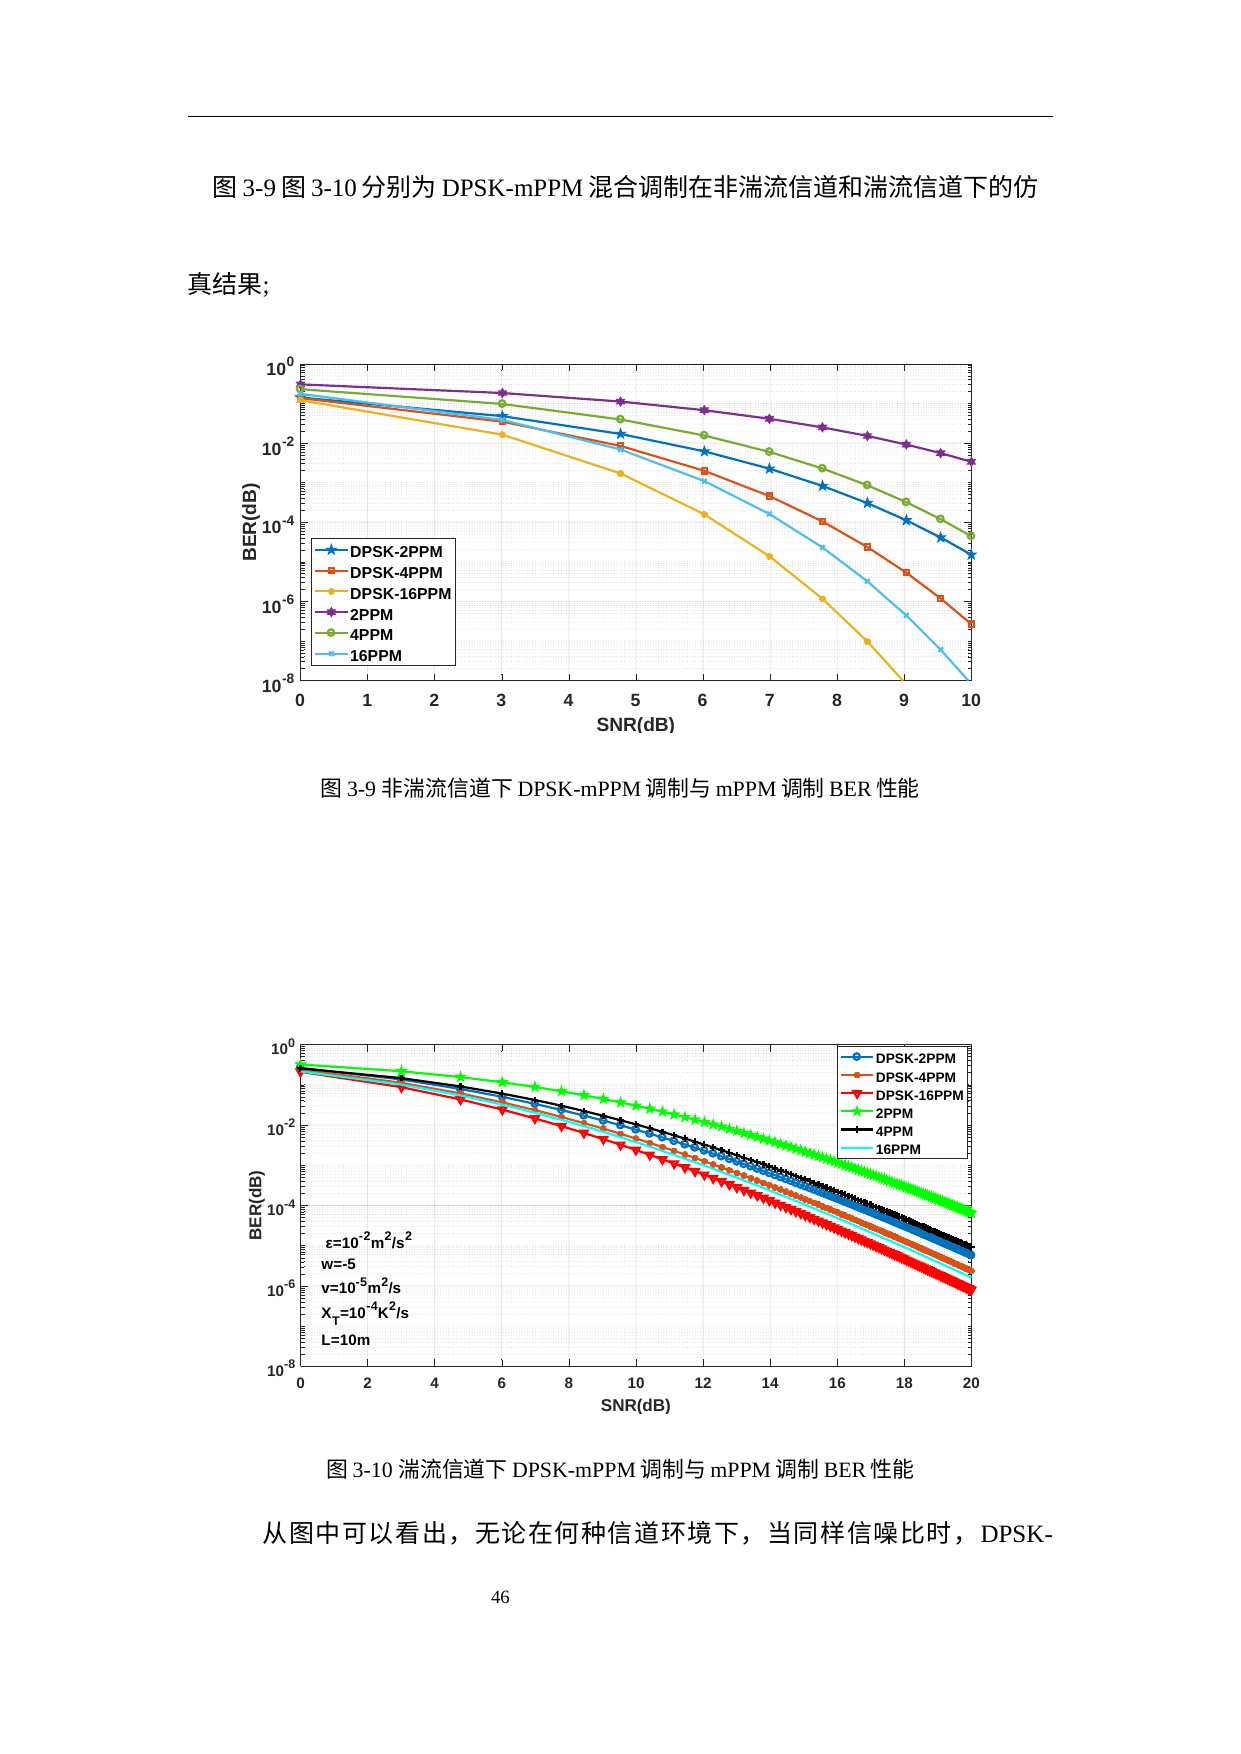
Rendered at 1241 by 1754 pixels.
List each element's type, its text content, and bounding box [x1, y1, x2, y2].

text 图3-10 湍流信道下DPSK-mPPM调制与mPPM调制BER性能 [187, 1451, 1053, 1484]
text 图3-9 非湍流信道下DPSK-mPPM调制与mPPM调制BER性能 [187, 771, 1053, 1437]
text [187, 1499, 1053, 1564]
text 图3-9图3-10分别为DPSK-mPPM混合调制在非湍流信道和湍流信道下的仿真结果; [187, 153, 1053, 316]
